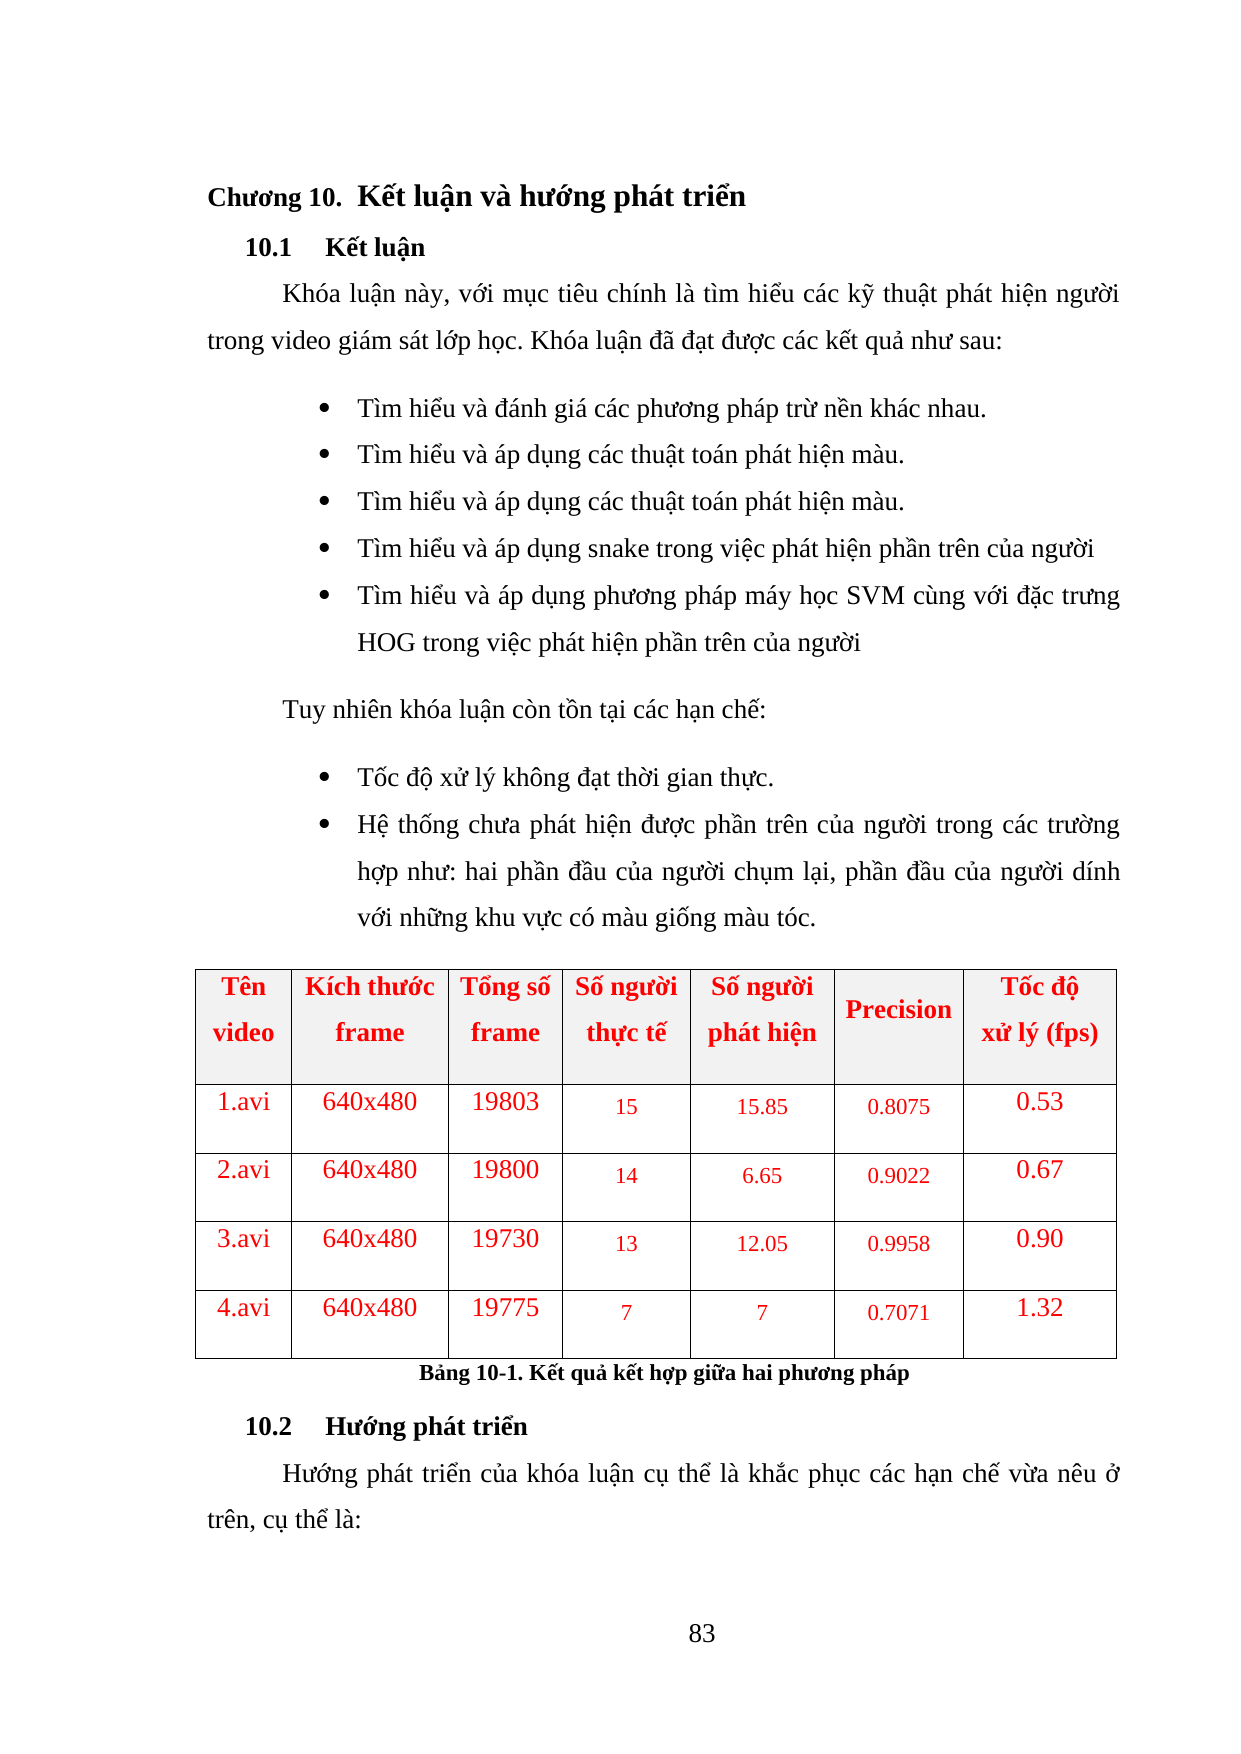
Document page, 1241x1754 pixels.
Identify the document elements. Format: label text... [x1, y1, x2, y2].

text Bảng 10-1. Kết quả kết hợp giữa hai phương pháp [207, 1359, 1122, 1386]
table_cell 15.85 [691, 1085, 834, 1152]
table_header Số người thực tế [563, 970, 690, 1084]
table_cell 640x480 [292, 1085, 448, 1152]
table_cell 0.8075 [835, 1085, 963, 1152]
table_header Tốc độ xử lý (fps) [964, 970, 1116, 1084]
table_cell 0.9022 [835, 1154, 963, 1221]
table_cell 15 [563, 1085, 690, 1152]
table_cell 0.53 [964, 1085, 1116, 1152]
text Khóa luận này, với mục tiêu chính là tìm hiểu các kỹ thuật phát hiện người trong video giám sát lớp học. Khóa luận đã đạt được các kết quả như sau: [207, 277, 1122, 355]
list Hệ thống chưa phát hiện được phần trên của người trong các trường hợp như: hai phần đầu của người chụm lại, phần đầu của người dính với những khu vực có màu giống màu tóc. [319, 808, 1122, 932]
table_cell 2.avi [196, 1154, 291, 1221]
table_cell 0.7071 [835, 1291, 963, 1358]
table_cell 19775 [449, 1291, 562, 1358]
table_cell 640x480 [292, 1154, 448, 1221]
text Tuy nhiên khóa luận còn tồn tại các hạn chế: [207, 693, 1122, 724]
table_cell 640x480 [292, 1291, 448, 1358]
table_header Kích thước frame [292, 970, 448, 1084]
table_cell 13 [563, 1222, 690, 1289]
list Tìm hiểu và áp dụng snake trong việc phát hiện phần trên của người [319, 532, 1122, 563]
table_cell 1.avi [196, 1085, 291, 1152]
list Tìm hiểu và áp dụng các thuật toán phát hiện màu. [319, 485, 1122, 517]
table_cell 6.65 [691, 1154, 834, 1221]
table_header Tổng số frame [449, 970, 562, 1084]
table_cell 19730 [449, 1222, 562, 1289]
table_cell 12.05 [691, 1222, 834, 1289]
table_cell 0.67 [964, 1154, 1116, 1221]
list Tìm hiểu và áp dụng các thuật toán phát hiện màu. [319, 438, 1122, 470]
table_cell 0.9958 [835, 1222, 963, 1289]
table_header Tên video [196, 970, 291, 1084]
table_cell 19803 [449, 1085, 562, 1152]
table_header Precision [835, 970, 963, 1084]
table_cell 4.avi [196, 1291, 291, 1358]
table_cell 7 [691, 1291, 834, 1358]
table_cell 3.avi [196, 1222, 291, 1289]
list Tìm hiểu và đánh giá các phương pháp trừ nền khác nhau. [319, 392, 1122, 423]
subtitle Kết luận [244, 231, 1122, 262]
table_header Số người phát hiện [691, 970, 834, 1084]
table_cell 14 [563, 1154, 690, 1221]
subtitle Hướng phát triển [244, 1410, 1122, 1441]
table_cell 19800 [449, 1154, 562, 1221]
text Hướng phát triển của khóa luận cụ thể là khắc phục các hạn chế vừa nêu ở trên, cụ thể là: [207, 1457, 1122, 1535]
list Tìm hiểu và áp dụng phương pháp máy học SVM cùng với đặc trưng HOG trong việc phát hiện phần trên của người [319, 579, 1122, 657]
table_cell 7 [563, 1291, 690, 1358]
table_cell 0.90 [964, 1222, 1116, 1289]
table_cell 640x480 [292, 1222, 448, 1289]
subtitle Kết luận và hướng phát triển [207, 177, 1122, 213]
list Tốc độ xử lý không đạt thời gian thực. [319, 761, 1122, 792]
table_cell 1.32 [964, 1291, 1116, 1358]
